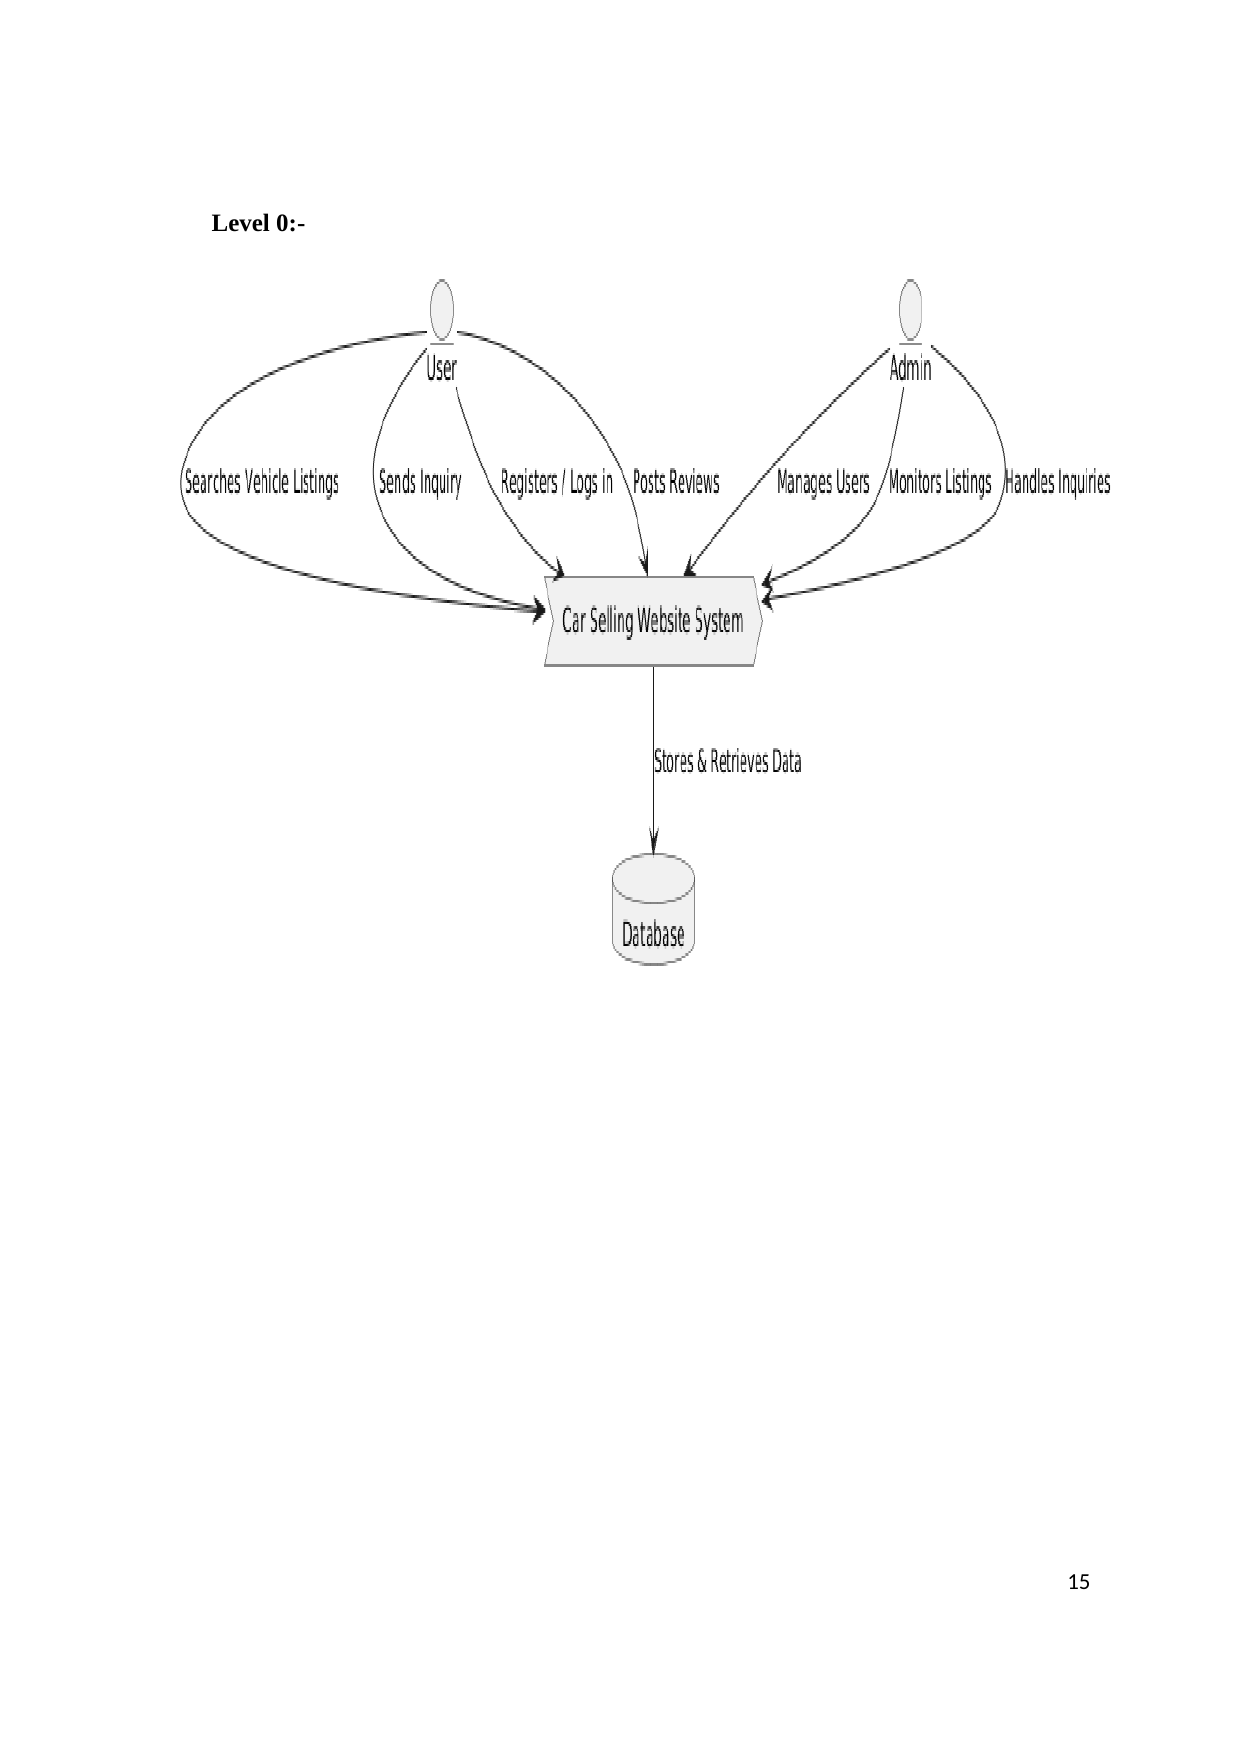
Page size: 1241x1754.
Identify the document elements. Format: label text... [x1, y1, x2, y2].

text Level 0:- [211, 208, 1090, 237]
picture [173, 265, 1116, 1003]
